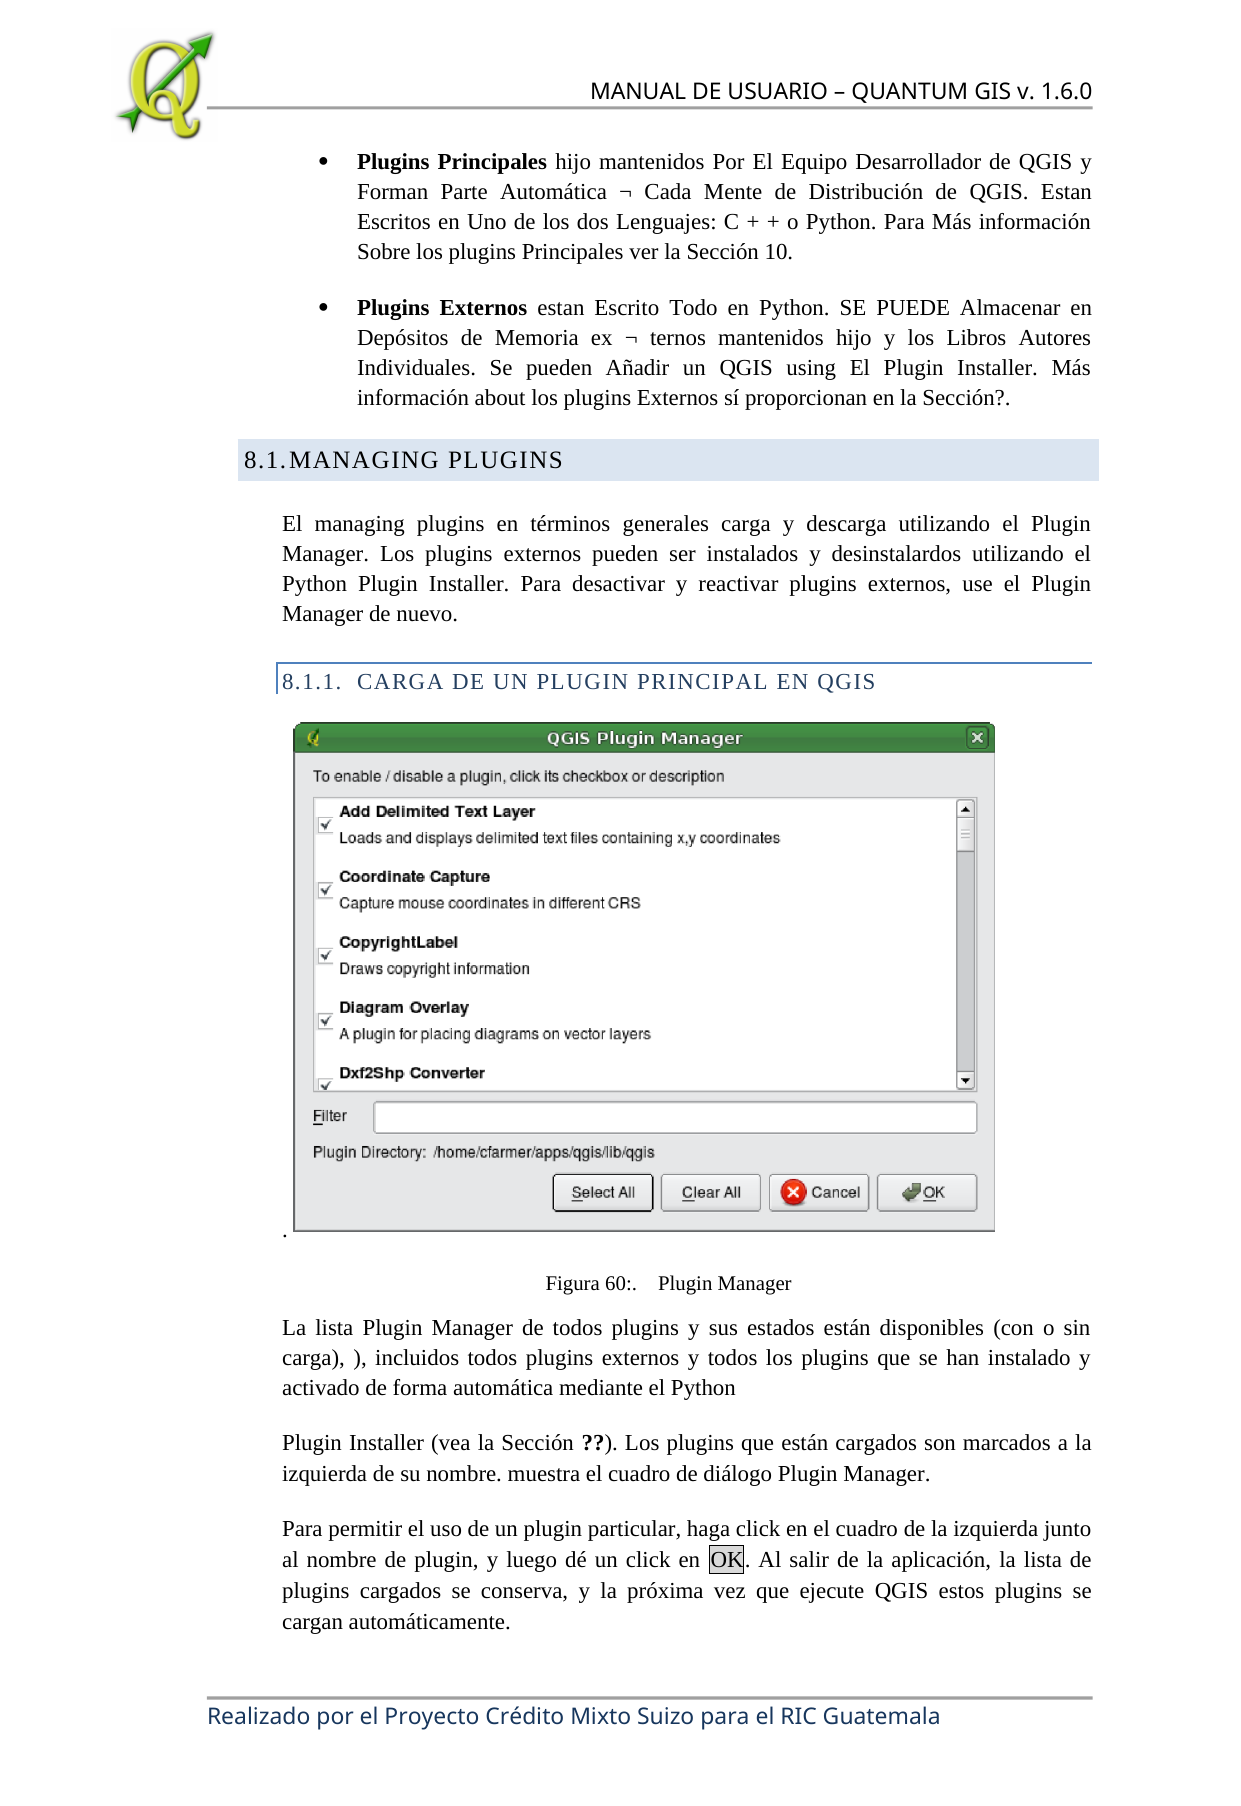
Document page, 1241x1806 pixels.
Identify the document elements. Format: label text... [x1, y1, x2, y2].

list Plugins Externos estan Escrito Todo en Python. SE PUEDE Almacenar en Depósitos de Memoria ex ¬ ternos mantenidos hijo y los Libros Autores Individuales. Se pueden Añadir un QGIS using El Plugin Installer. Más información about los plugins Externos sí proporcionan en la Sección?. [319, 293, 1092, 411]
text El managing plugins en términos generales carga y descarga utilizando el Plugin Manager. Los plugins externos pueden ser instalados y desinstalardos utilizando el Python Plugin Installer. Para desactivar y reactivar plugins externos, use el Plugin Manager de nuevo. [282, 510, 1092, 627]
subtitle Managing Plugins [244, 446, 1092, 474]
list Plugins Principales hijo mantenidos Por El Equipo Desarrollador de QGIS y Forman Parte Automática ¬ Cada Mente de Distribución de QGIS. Estan Escritos en Uno de los dos Lenguajes: C + + o Python. Para Más información Sobre los plugins Principales ver la Sección 10. [319, 148, 1092, 265]
text Para permitir el uso de un plugin particular, haga click en el cuadro de la izquierda junto al nombre de plugin, y luego dé un click en OK. Al salir de la aplicación, la lista de plugins cargados se conserva, y la próxima vez que ejecute QGIS estos plugins se cargan automáticamente. [282, 1515, 1092, 1634]
picture [111, 28, 218, 142]
subtitle Carga de un plugin principal en QGIS [278, 664, 1092, 694]
picture [293, 722, 995, 1237]
text Plugin Installer (vea la Sección ??). Los plugins que están cargados son marcados a la izquierda de su nombre. muestra el cuadro de diálogo Plugin Manager. [282, 1429, 1092, 1486]
text Plugin Manager [244, 1271, 1092, 1295]
text La lista Plugin Manager de todos plugins y sus estados están disponibles (con o sin carga), ), incluidos todos plugins externos y todos los plugins que se han instalado y activado de forma automática mediante el Python [282, 1314, 1092, 1401]
